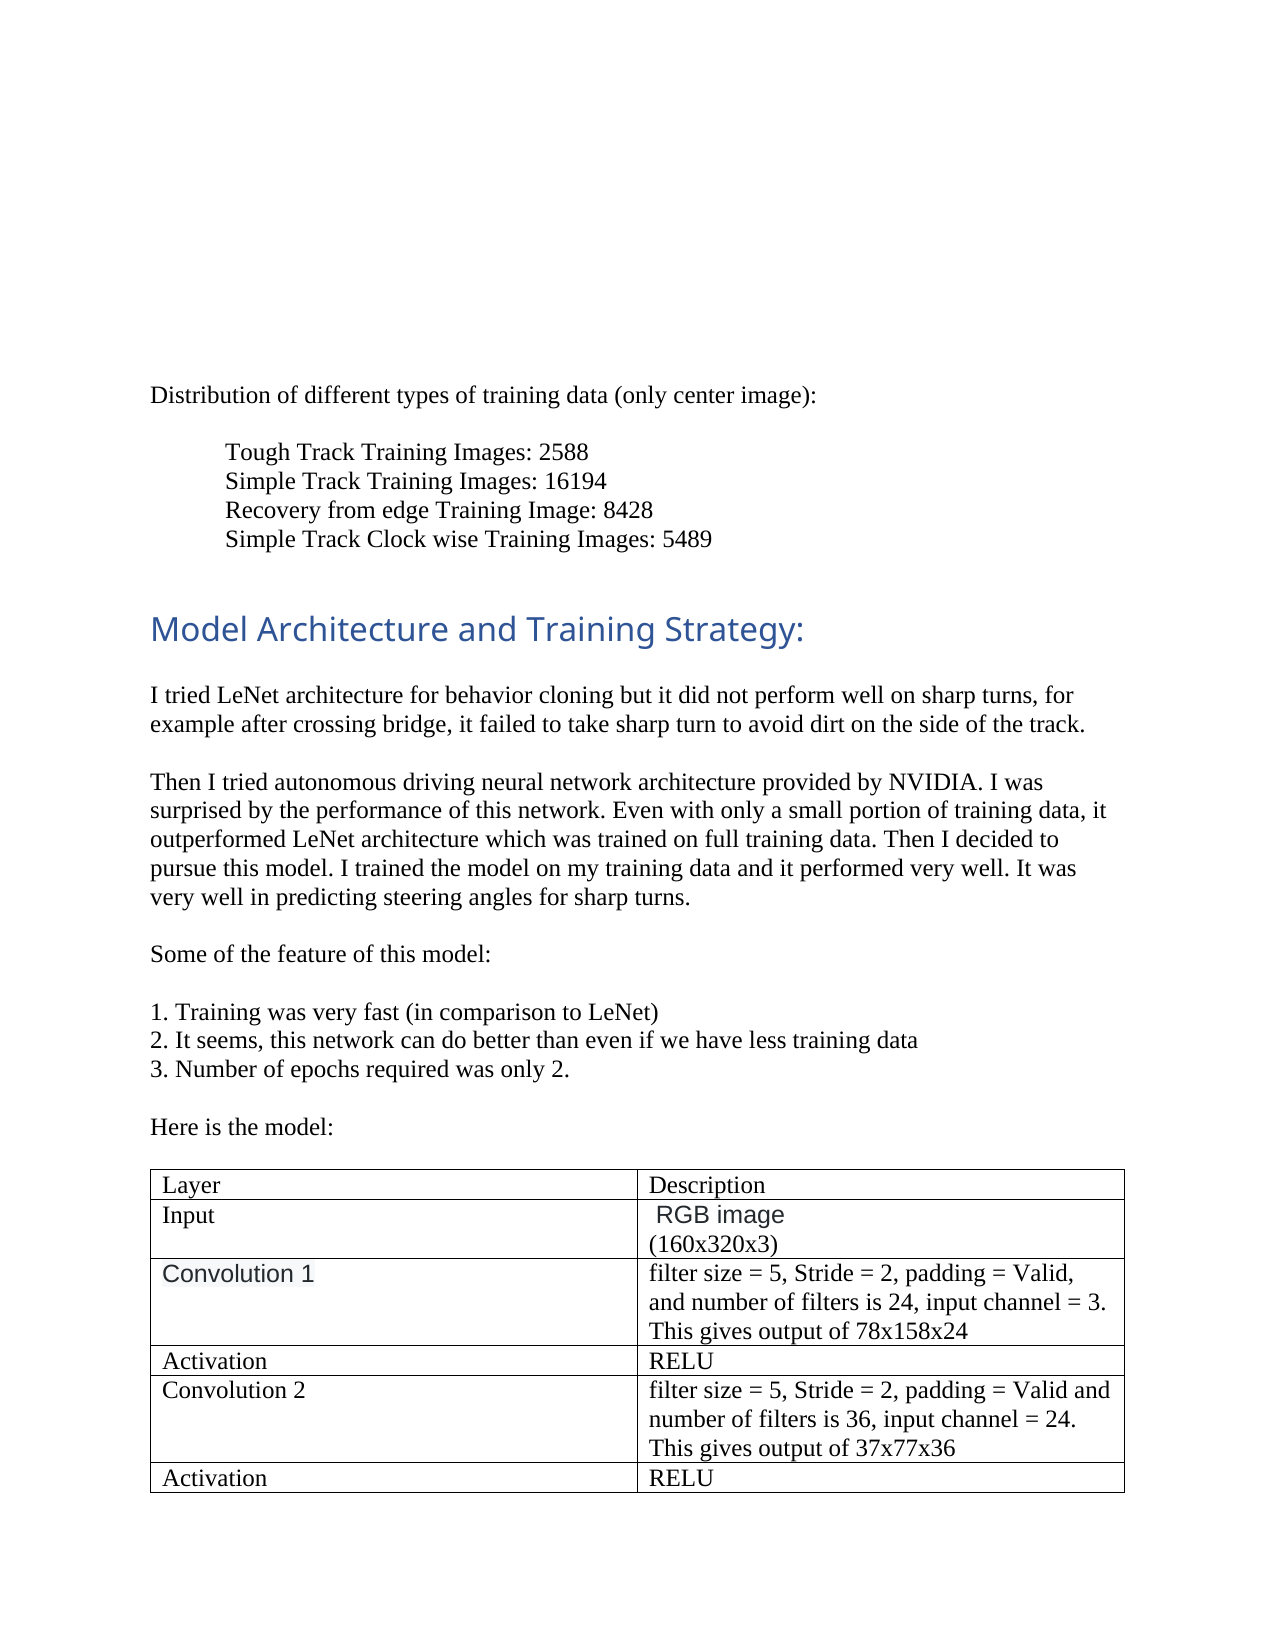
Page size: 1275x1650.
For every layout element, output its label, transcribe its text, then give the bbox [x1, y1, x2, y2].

table_cell Activation [151, 1463, 637, 1492]
table_cell RGB image (160x320x3) [638, 1200, 1124, 1257]
table_cell RELU [638, 1463, 1124, 1492]
text 1. Training was very fast (in comparison to LeNet) [150, 997, 1125, 1025]
table_cell filter size = 5, Stride = 2, padding = Valid and number of filters is 36, input channel = 24. This gives output of 37x77x36 [638, 1376, 1124, 1462]
table_cell Input [151, 1200, 637, 1257]
text Here is the model: [150, 1112, 1125, 1140]
table_cell Activation [151, 1346, 637, 1374]
table_cell Convolution 2 [151, 1376, 637, 1462]
table_cell filter size = 5, Stride = 2, padding = Valid, and number of filters is 24, input channel = 3. This gives output of 78x158x24 [638, 1259, 1124, 1345]
table_header Layer [151, 1170, 637, 1199]
table_cell RELU [638, 1346, 1124, 1374]
table_cell Convolution 1 [151, 1259, 637, 1345]
text Some of the feature of this model: [150, 939, 1125, 968]
text Simple Track Training Images: 16194 [150, 466, 1125, 495]
text Tough Track Training Images: 2588 [150, 437, 1125, 466]
subtitle Model Architecture and Training Strategy: [150, 606, 1125, 652]
text Distribution of different types of training data (only center image): [150, 380, 1125, 409]
table_header Description [638, 1170, 1124, 1199]
text 2. It seems, this network can do better than even if we have less training data [150, 1025, 1125, 1054]
text I tried LeNet architecture for behavior cloning but it did not perform well on sharp turns, for example after crossing bridge, it failed to take sharp turn to avoid dirt on the side of the track. [150, 680, 1125, 738]
text Then I tried autonomous driving neural network architecture provided by NVIDIA. I was surprised by the performance of this network. Even with only a small portion of training data, it outperformed LeNet architecture which was trained on full training data. Then I decided to pursue this model. I trained the model on my training data and it performed very well. It was very well in predicting steering angles for sharp turns. [150, 767, 1125, 910]
text Simple Track Clock wise Training Images: 5489 [150, 524, 1125, 552]
text Recovery from edge Training Image: 8428 [150, 495, 1125, 524]
text 3. Number of epochs required was only 2. [150, 1054, 1125, 1083]
